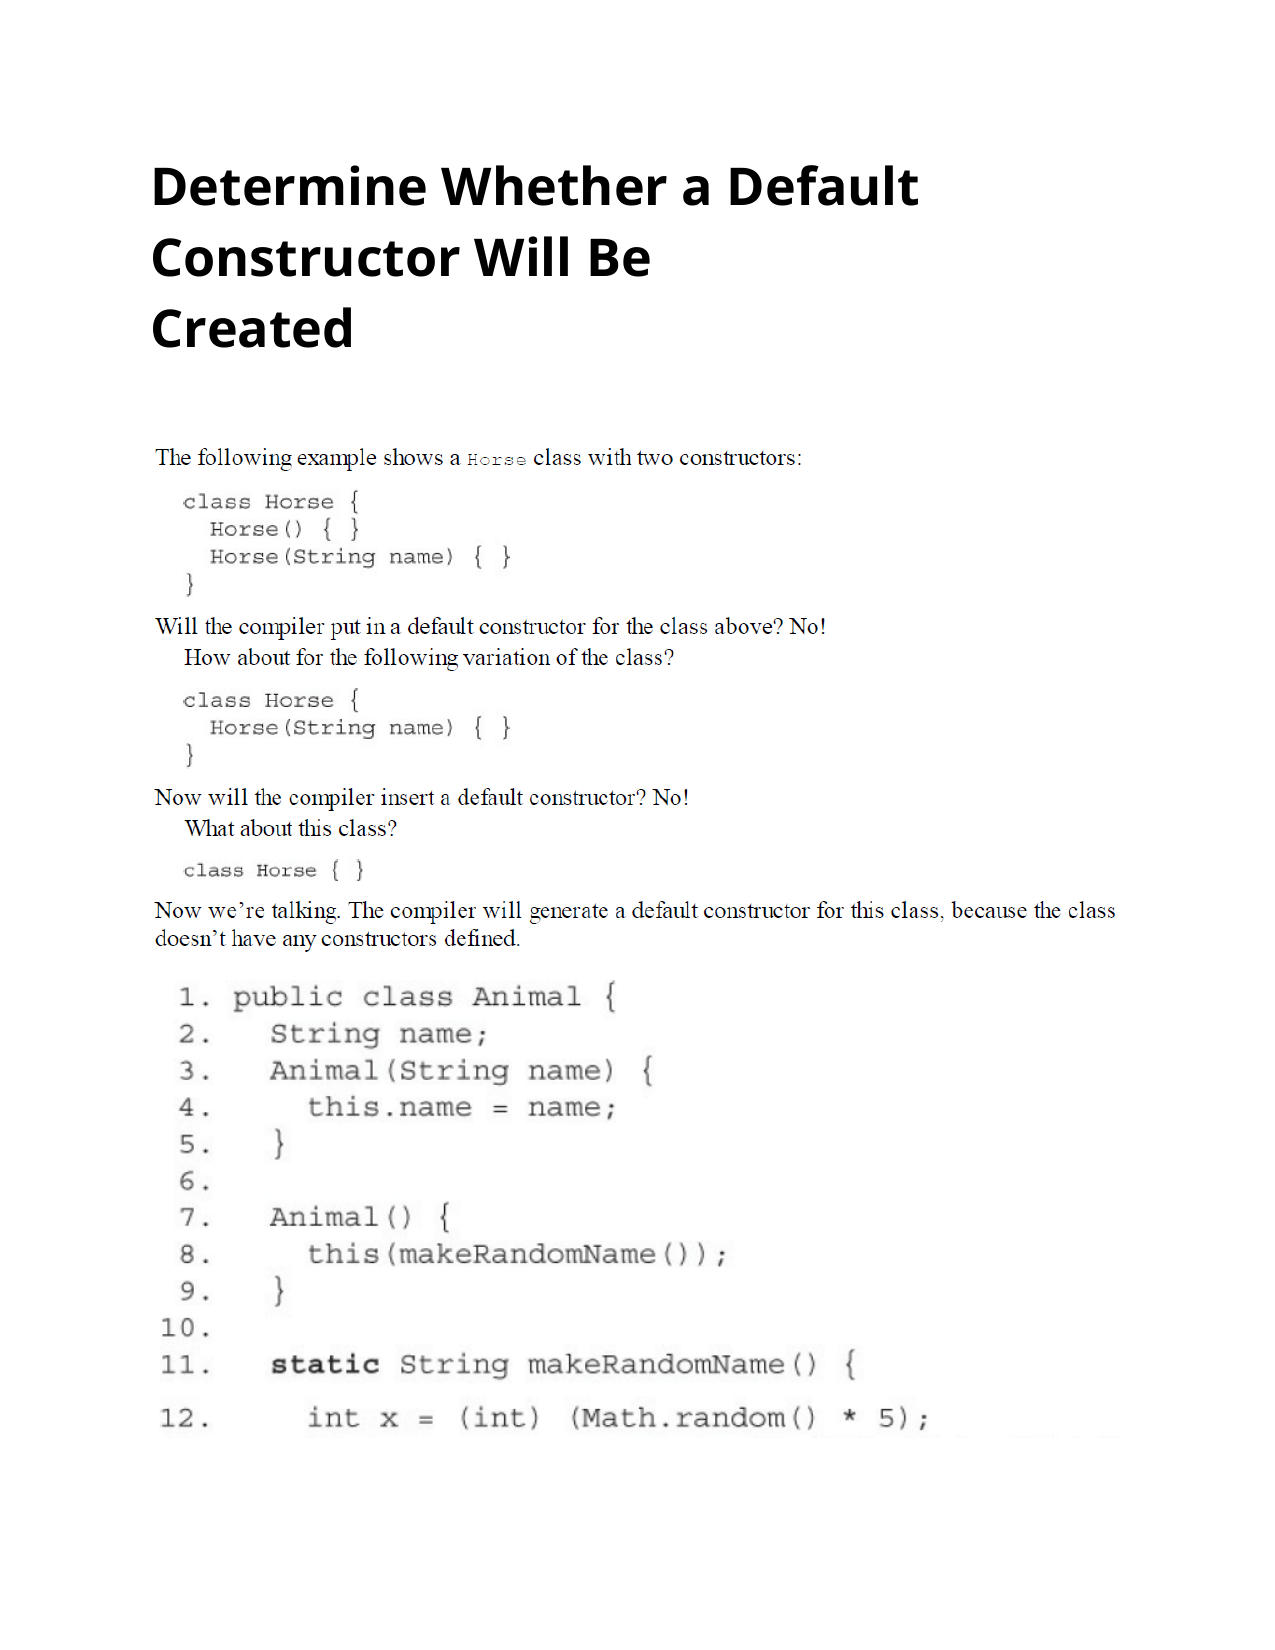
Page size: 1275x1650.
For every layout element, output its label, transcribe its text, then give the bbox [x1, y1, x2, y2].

text Determine Whether a Default Constructor Will Be [150, 150, 1125, 292]
text Created [150, 292, 1125, 363]
